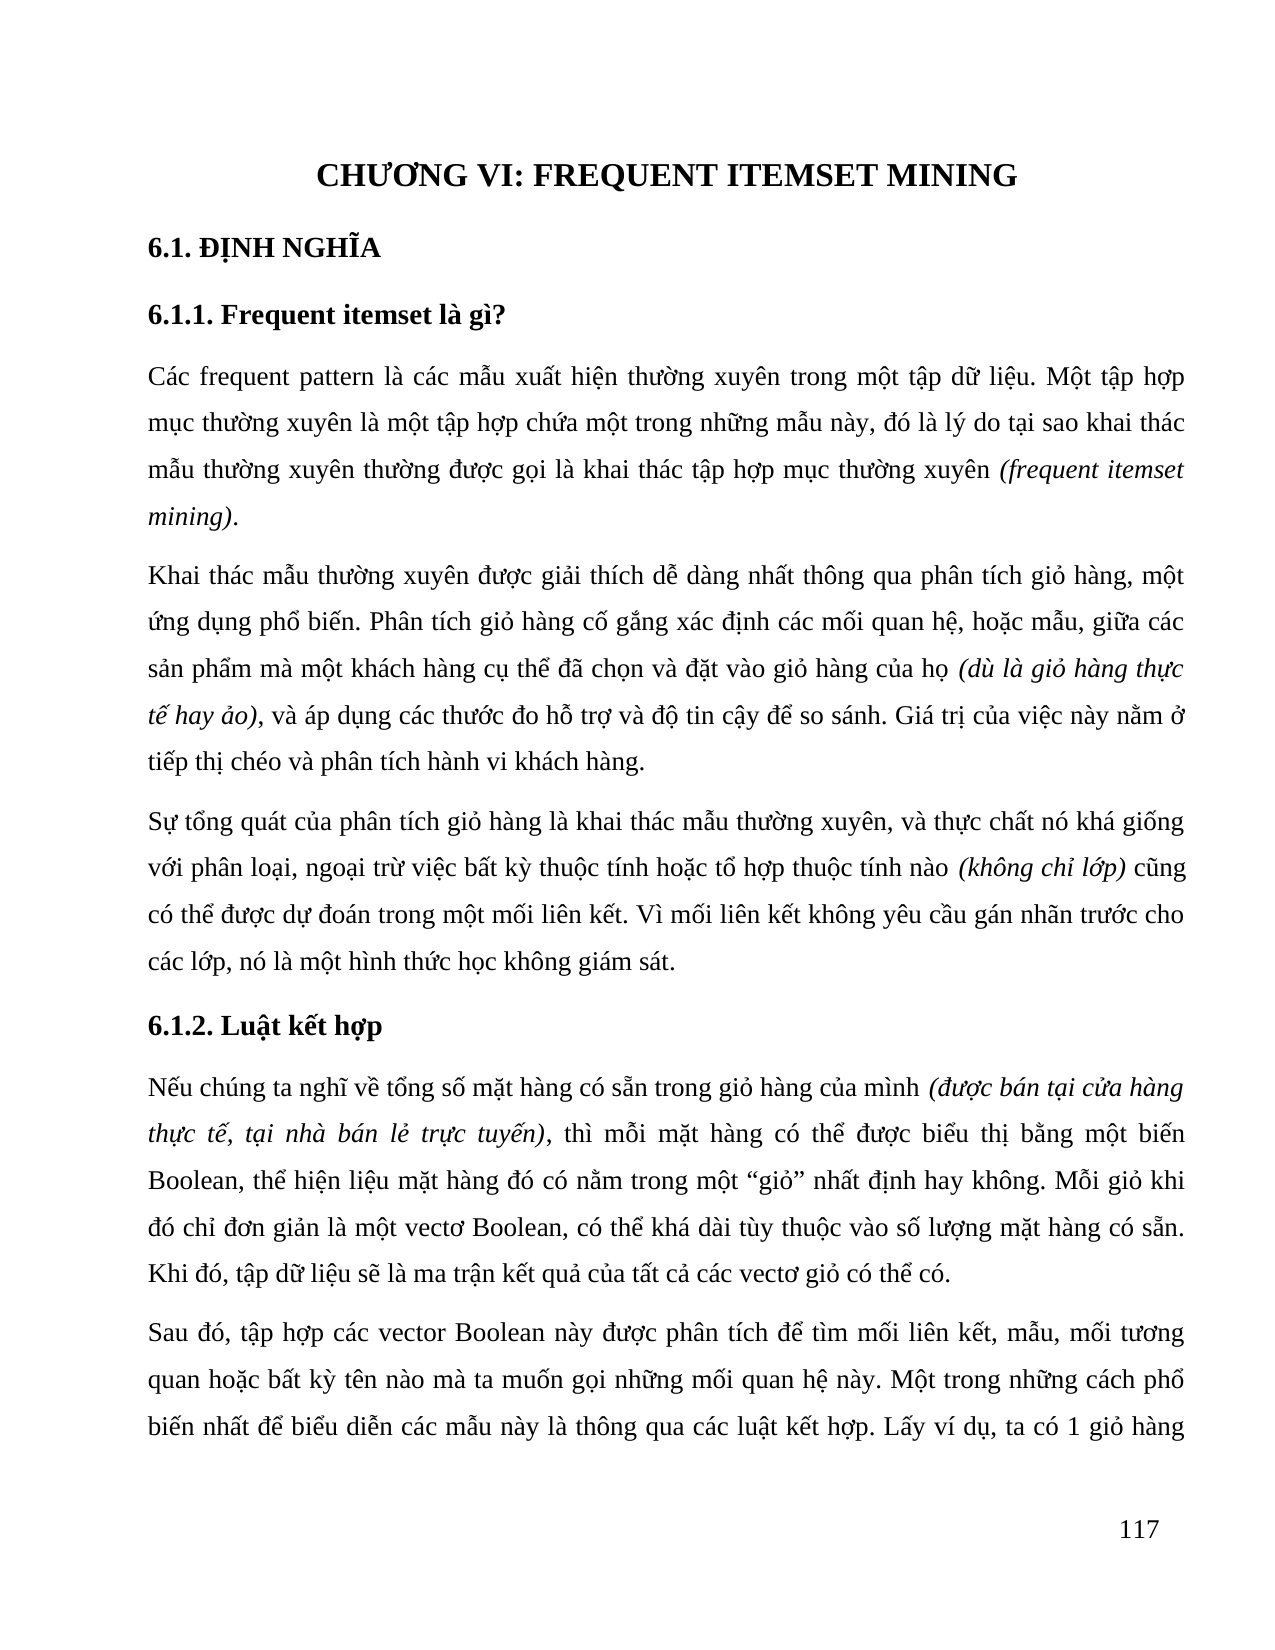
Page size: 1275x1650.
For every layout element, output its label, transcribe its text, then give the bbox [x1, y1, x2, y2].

subtitle 6.1.1. Frequent itemset là gì? [148, 297, 1186, 330]
subtitle 6.1.2. Luật kết hợp [148, 1008, 1186, 1041]
text Khai thác mẫu thường xuyên được giải thích dễ dàng nhất thông qua phân tích giỏ hàng, một ứng dụng phổ biến. Phân tích giỏ hàng cố gắng xác định các mối quan hệ, hoặc mẫu, giữa các sản phẩm mà một khách hàng cụ thể đã chọn và đặt vào giỏ hàng của họ (dù là giỏ hàng thực tế hay ảo), và áp dụng các thước đo hỗ trợ và độ tin cậy để so sánh. Giá trị của việc này nằm ở tiếp thị chéo và phân tích hành vi khách hàng. [148, 559, 1186, 777]
subtitle 6.1. Định nghĩa [148, 230, 1186, 263]
text Nếu chúng ta nghĩ về tổng số mặt hàng có sẵn trong giỏ hàng của mình (được bán tại cửa hàng thực tế, tại nhà bán lẻ trực tuyến), thì mỗi mặt hàng có thể được biểu thị bằng một biến Boolean, thể hiện liệu mặt hàng đó có nằm trong một “giỏ” nhất định hay không. Mỗi giỏ khi đó chỉ đơn giản là một vectơ Boolean, có thể khá dài tùy thuộc vào số lượng mặt hàng có sẵn. Khi đó, tập dữ liệu sẽ là ma trận kết quả của tất cả các vectơ giỏ có thể có. [148, 1071, 1186, 1288]
text Sự tổng quát của phân tích giỏ hàng là khai thác mẫu thường xuyên, và thực chất nó khá giống với phân loại, ngoại trừ việc bất kỳ thuộc tính hoặc tổ hợp thuộc tính nào (không chỉ lớp) cũng có thể được dự đoán trong một mối liên kết. Vì mối liên kết không yêu cầu gán nhãn trước cho các lớp, nó là một hình thức học không giám sát. [148, 804, 1186, 976]
text Các frequent pattern là các mẫu xuất hiện thường xuyên trong một tập dữ liệu. Một tập hợp mục thường xuyên là một tập hợp chứa một trong những mẫu này, đó là lý do tại sao khai thác mẫu thường xuyên thường được gọi là khai thác tập hợp mục thường xuyên (frequent itemset mining). [148, 359, 1186, 531]
subtitle CHƯƠNG VI: FREQUENT ITEMSET MINING [148, 156, 1186, 194]
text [148, 1317, 1186, 1441]
